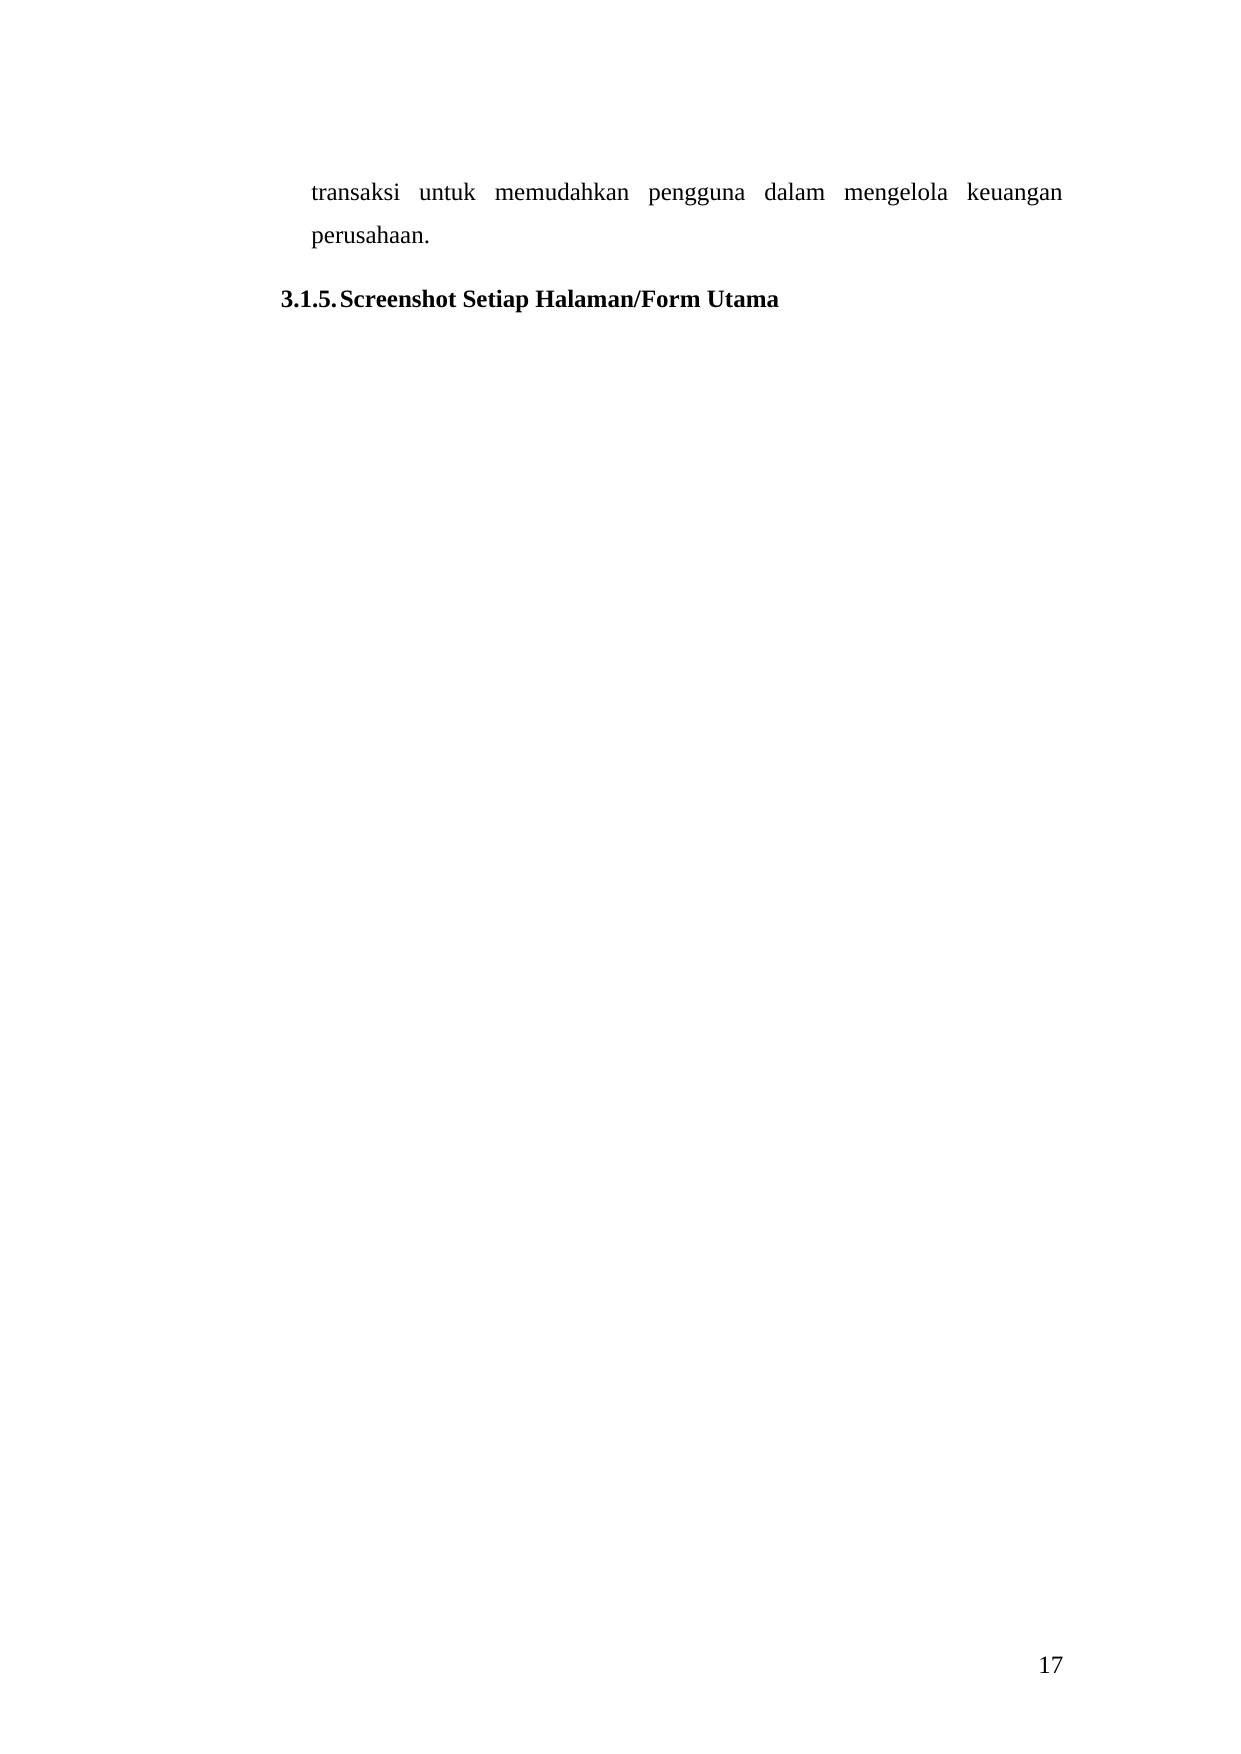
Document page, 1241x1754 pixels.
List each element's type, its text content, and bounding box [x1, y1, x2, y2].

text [311, 177, 1063, 249]
subtitle Screenshot Setiap Halaman/Form Utama [281, 284, 1063, 313]
